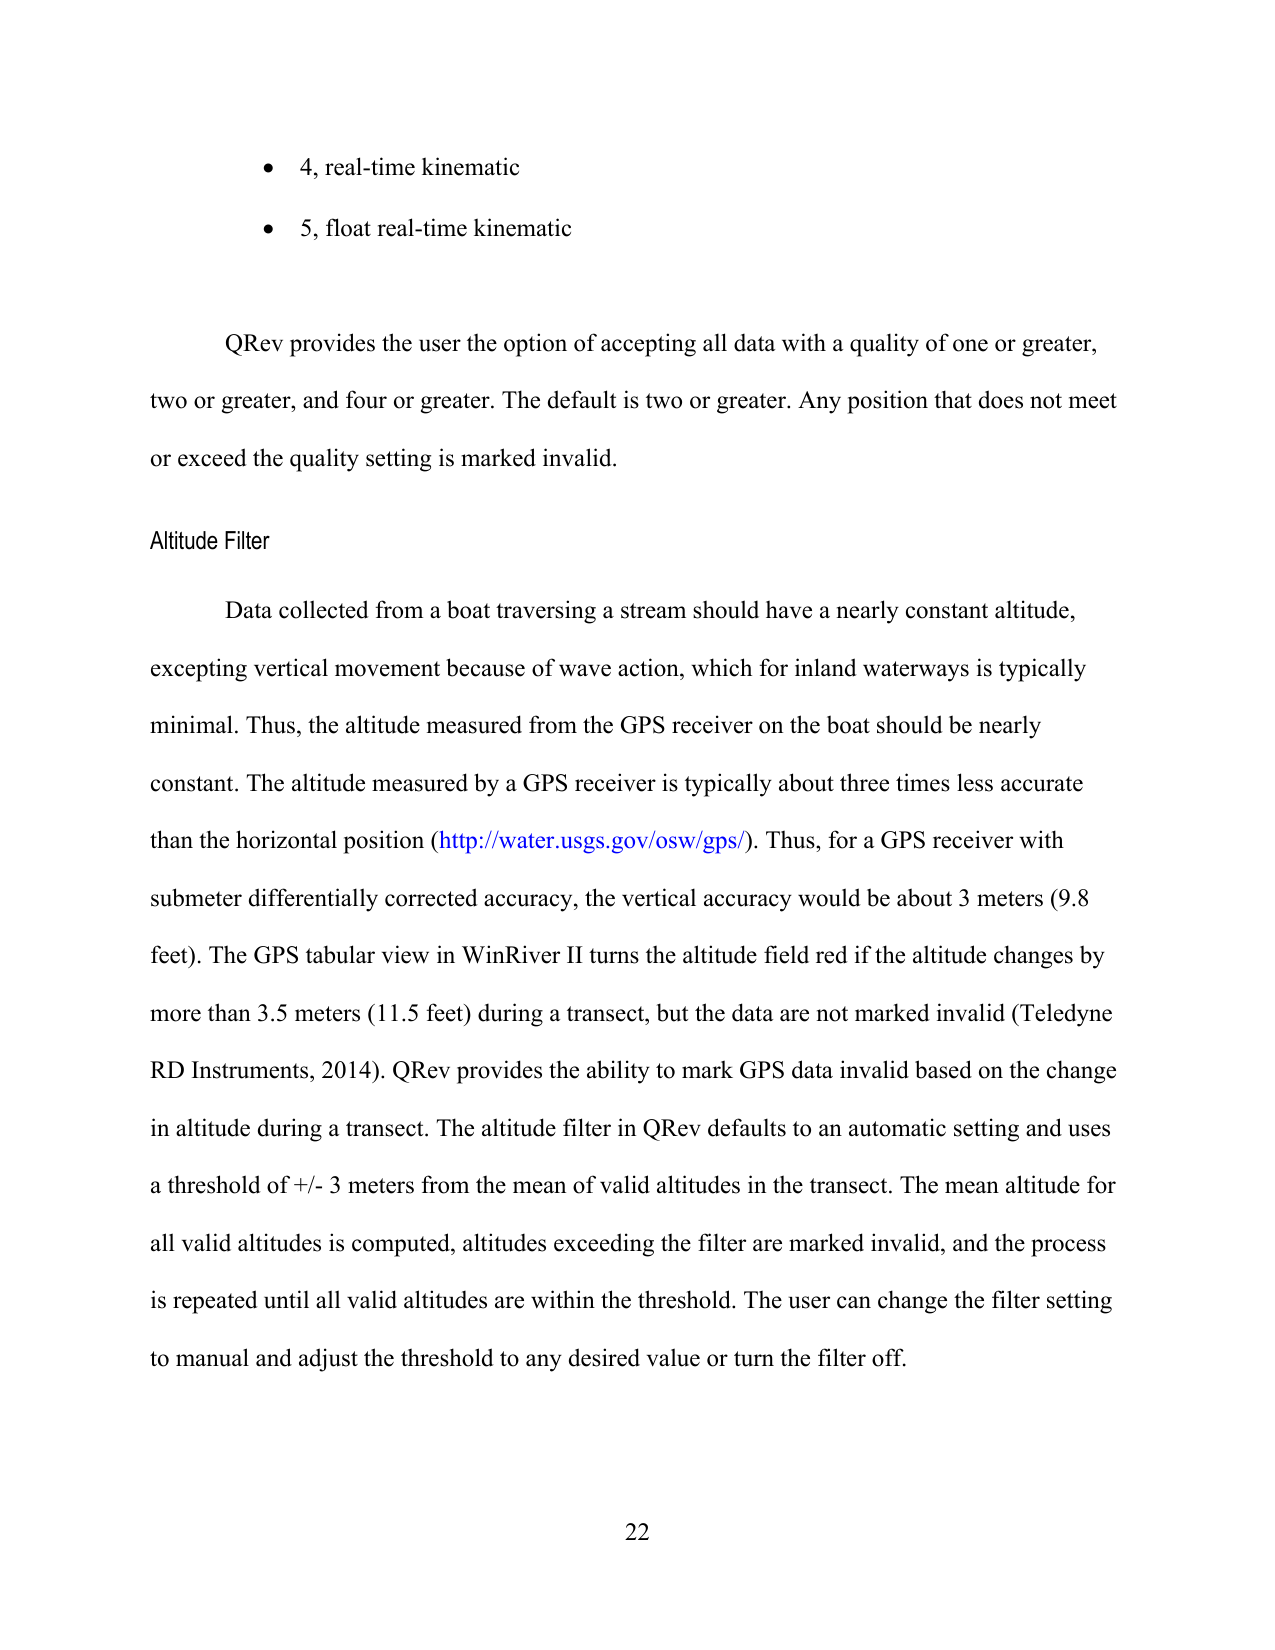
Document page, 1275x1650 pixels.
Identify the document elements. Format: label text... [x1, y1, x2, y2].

subtitle Altitude Filter [150, 526, 1125, 554]
text QRev provides the user the option of accepting all data with a quality of one or greater, two or greater, and four or greater. The default is two or greater. Any position that does not meet or exceed the quality setting is marked invalid. [150, 328, 1125, 472]
text Data collected from a boat traversing a stream should have a nearly constant altitude, excepting vertical movement because of wave action, which for inland waterways is typically minimal. Thus, the altitude measured from the GPS receiver on the boat should be nearly constant. The altitude measured by a GPS receiver is typically about three times less accurate than the horizontal position (http://water.usgs.gov/osw/gps/). Thus, for a GPS receiver with submeter differentially corrected accuracy, the vertical accuracy would be about 3 meters (9.8 feet). The GPS tabular view in WinRiver II turns the altitude field red if the altitude changes by more than 3.5 meters (11.5 feet) during a transect, but the data are not marked invalid (Teledyne RD Instruments, 2014). QRev provides the ability to mark GPS data invalid based on the change in altitude during a transect. The altitude filter in QRev defaults to an automatic setting and uses a threshold of +/- 3 meters from the mean of valid altitudes in the transect. The mean altitude for all valid altitudes is computed, altitudes exceeding the filter are marked invalid, and the process is repeated until all valid altitudes are within the threshold. The user can change the filter setting to manual and adjust the threshold to any desired value or turn the filter off. [150, 595, 1125, 1372]
list 4, real-time kinematic [262, 150, 1125, 181]
list 5, float real-time kinematic [262, 211, 1125, 299]
